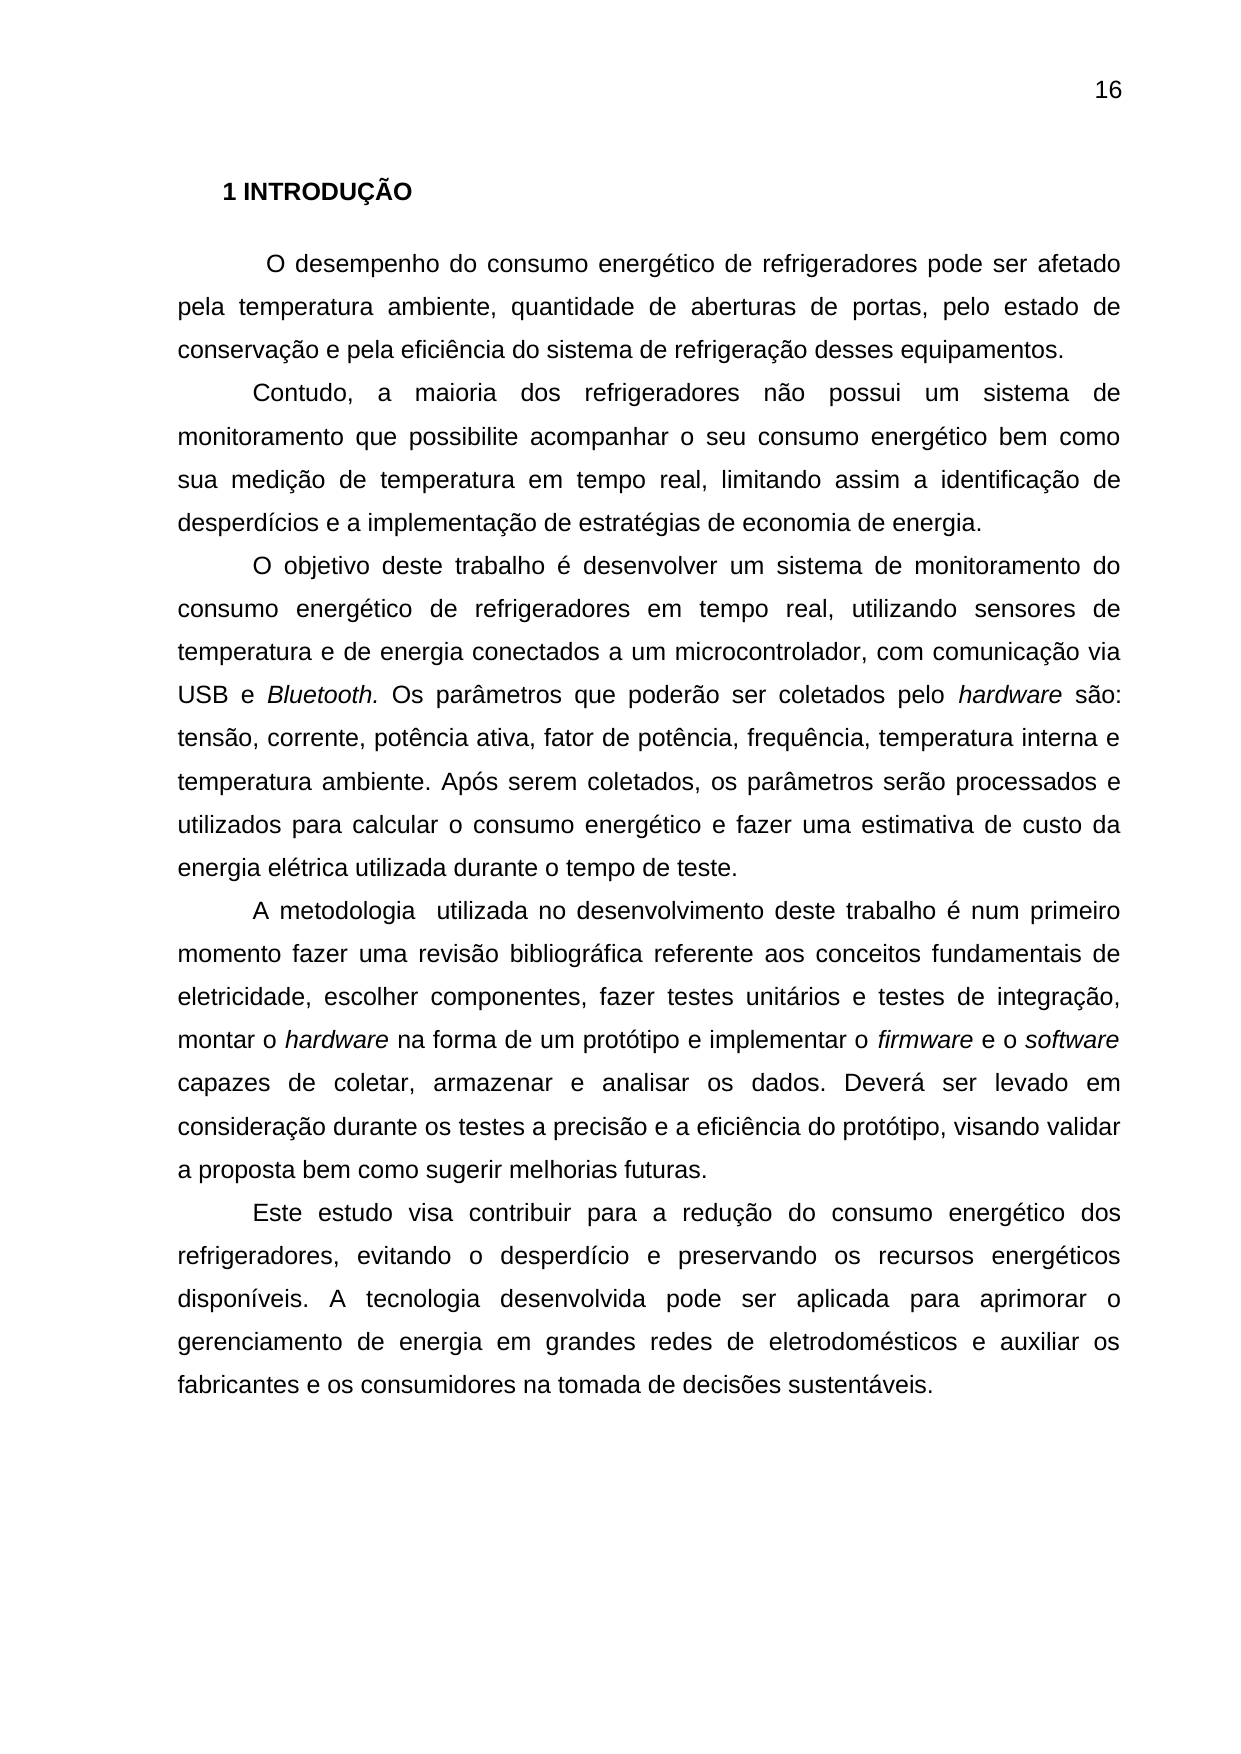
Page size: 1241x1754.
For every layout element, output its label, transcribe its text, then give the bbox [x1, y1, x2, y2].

text Contudo, a maioria dos refrigeradores não possui um sistema de monitoramento que possibilite acompanhar o seu consumo energético bem como sua medição de temperatura em tempo real, limitando assim a identificação de desperdícios e a implementação de estratégias de economia de energia. [177, 378, 1122, 537]
text O objetivo deste trabalho é desenvolver um sistema de monitoramento do consumo energético de refrigeradores em tempo real, utilizando sensores de temperatura e de energia conectados a um microcontrolador, com comunicação via USB e Bluetooth. Os parâmetros que poderão ser coletados pelo hardware são: tensão, corrente, potência ativa, fator de potência, frequência, temperatura interna e temperatura ambiente. Após serem coletados, os parâmetros serão processados e utilizados para calcular o consumo energético e fazer uma estimativa de custo da energia elétrica utilizada durante o tempo de teste. [177, 551, 1122, 882]
text A metodologia utilizada no desenvolvimento deste trabalho é num primeiro momento fazer uma revisão bibliográfica referente aos conceitos fundamentais de eletricidade, escolher componentes, fazer testes unitários e testes de integração, montar o hardware na forma de um protótipo e implementar o firmware e o software capazes de coletar, armazenar e analisar os dados. Deverá ser levado em consideração durante os testes a precisão e a eficiência do protótipo, visando validar a proposta bem como sugerir melhorias futuras. [177, 896, 1122, 1183]
text O desempenho do consumo energético de refrigeradores pode ser afetado pela temperatura ambiente, quantidade de aberturas de portas, pelo estado de conservação e pela eficiência do sistema de refrigeração desses equipamentos. [177, 249, 1122, 364]
text Este estudo visa contribuir para a redução do consumo energético dos refrigeradores, evitando o desperdício e preservando os recursos energéticos disponíveis. A tecnologia desenvolvida pode ser aplicada para aprimorar o gerenciamento de energia em grandes redes de eletrodomésticos e auxiliar os fabricantes e os consumidores na tomada de decisões sustentáveis. [177, 1198, 1122, 1399]
subtitle 1 INTRODUÇÃO [177, 177, 1122, 206]
